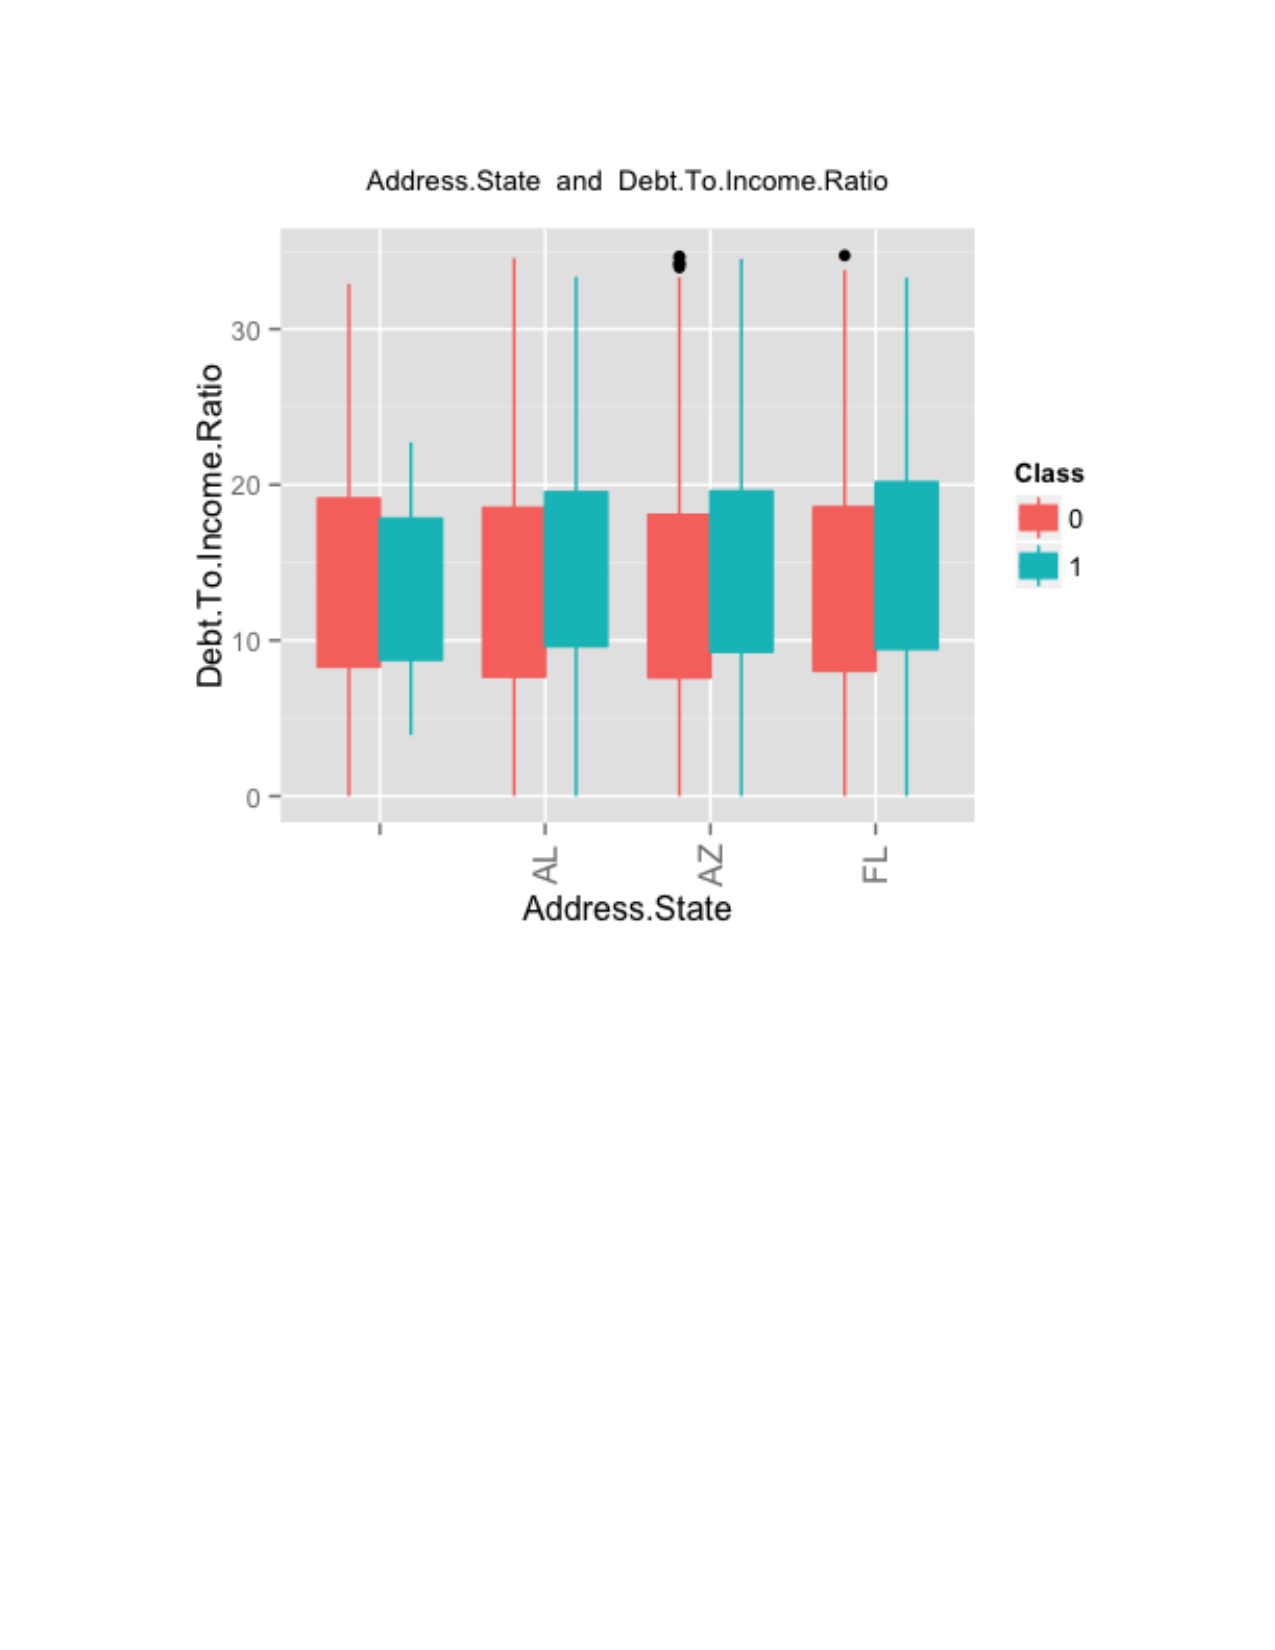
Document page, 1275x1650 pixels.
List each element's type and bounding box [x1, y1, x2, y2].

picture [168, 150, 1169, 950]
